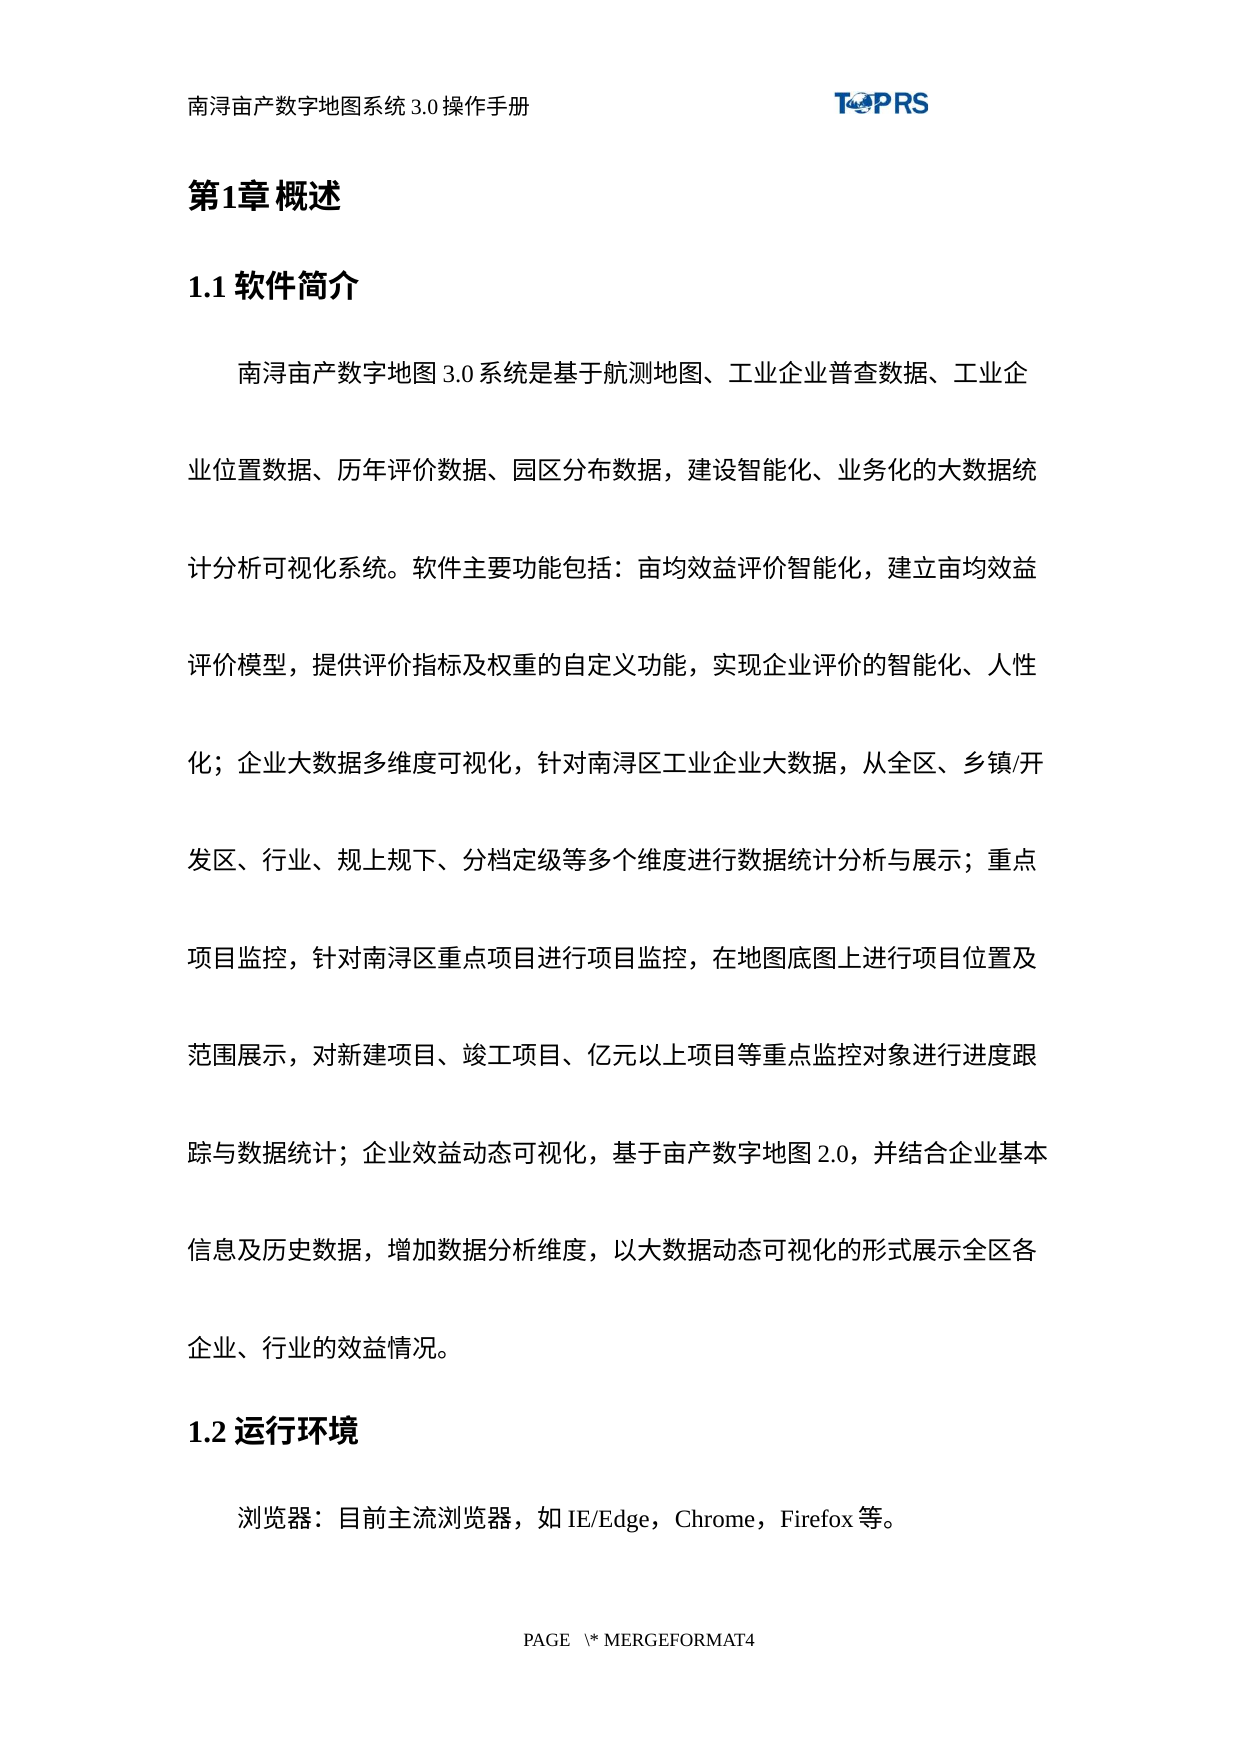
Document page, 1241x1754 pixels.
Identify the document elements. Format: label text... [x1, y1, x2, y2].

text 浏览器：目前主流浏览器，如IE/Edge，Chrome，Firefox等。 [187, 1484, 1053, 1549]
subtitle 1.2 运行环境 [187, 1397, 1053, 1462]
subtitle 1.1 软件简介 [187, 251, 1053, 316]
subtitle 概述 [187, 162, 1053, 227]
text 南浔亩产数字地图3.0系统是基于航测地图、工业企业普查数据、工业企业位置数据、历年评价数据、园区分布数据，建设智能化、业务化的大数据统计分析可视化系统。软件主要功能包括：亩均效益评价智能化，建立亩均效益评价模型，提供评价指标及权重的自定义功能，实现企业评价的智能化、人性化；企业大数据多维度可视化，针对南浔区工业企业大数据，从全区、乡镇/开发区、行业、规上规下、分档定级等多个维度进行数据统计分析与展示；重点项目监控，针对南浔区重点项目进行项目监控，在地图底图上进行项目位置及范围展示，对新建项目、竣工项目、亿元以上项目等重点监控对象进行进度跟踪与数据统计；企业效益动态可视化，基于亩产数字地图2.0，并结合企业基本信息及历史数据，增加数据分析维度，以大数据动态可视化的形式展示全区各企业、行业的效益情况。 [187, 339, 1053, 1379]
picture [833, 91, 929, 114]
